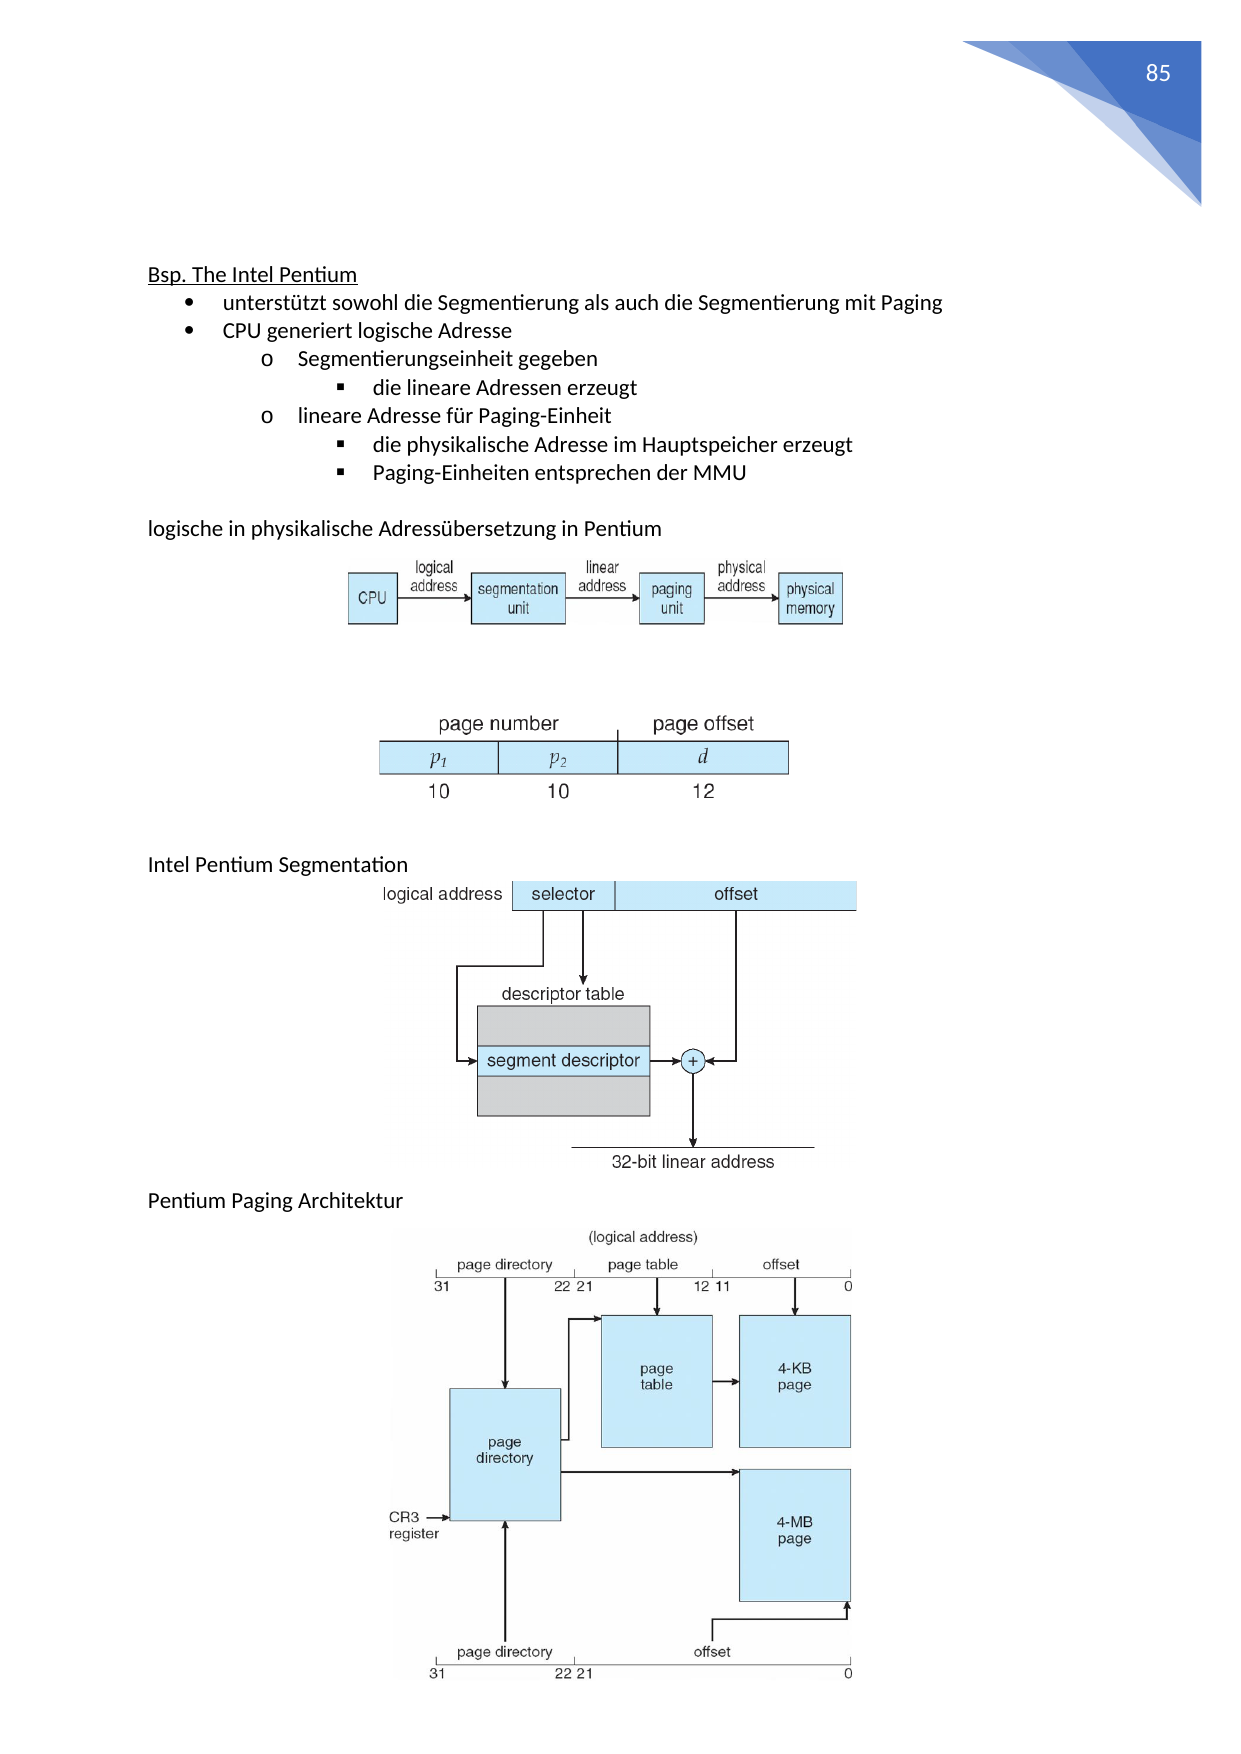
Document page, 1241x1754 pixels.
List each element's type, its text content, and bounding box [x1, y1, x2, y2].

picture [342, 543, 855, 811]
text Pentium Paging Architektur [148, 1187, 1093, 1215]
list CPU generiert logische Adresse [185, 316, 1093, 344]
text logische in physikalische Adressübersetzung in Pentium [148, 514, 1093, 542]
text Intel Pentium Segmentation [148, 850, 1093, 878]
list Paging-Einheiten entsprechen der MMU [335, 458, 1093, 486]
picture [962, 41, 1202, 207]
list die physikalische Adresse im Hauptspeicher erzeugt [335, 430, 1093, 458]
list Segmentierungseinheit gegeben [260, 344, 1093, 373]
list lineare Adresse für Paging-Einheit [260, 401, 1093, 430]
list die lineare Adressen erzeugt [335, 373, 1093, 401]
list unterstützt sowohl die Segmentierung als auch die Segmentierung mit Paging [185, 288, 1093, 316]
text Bsp. The Intel Pentium [148, 260, 1093, 288]
